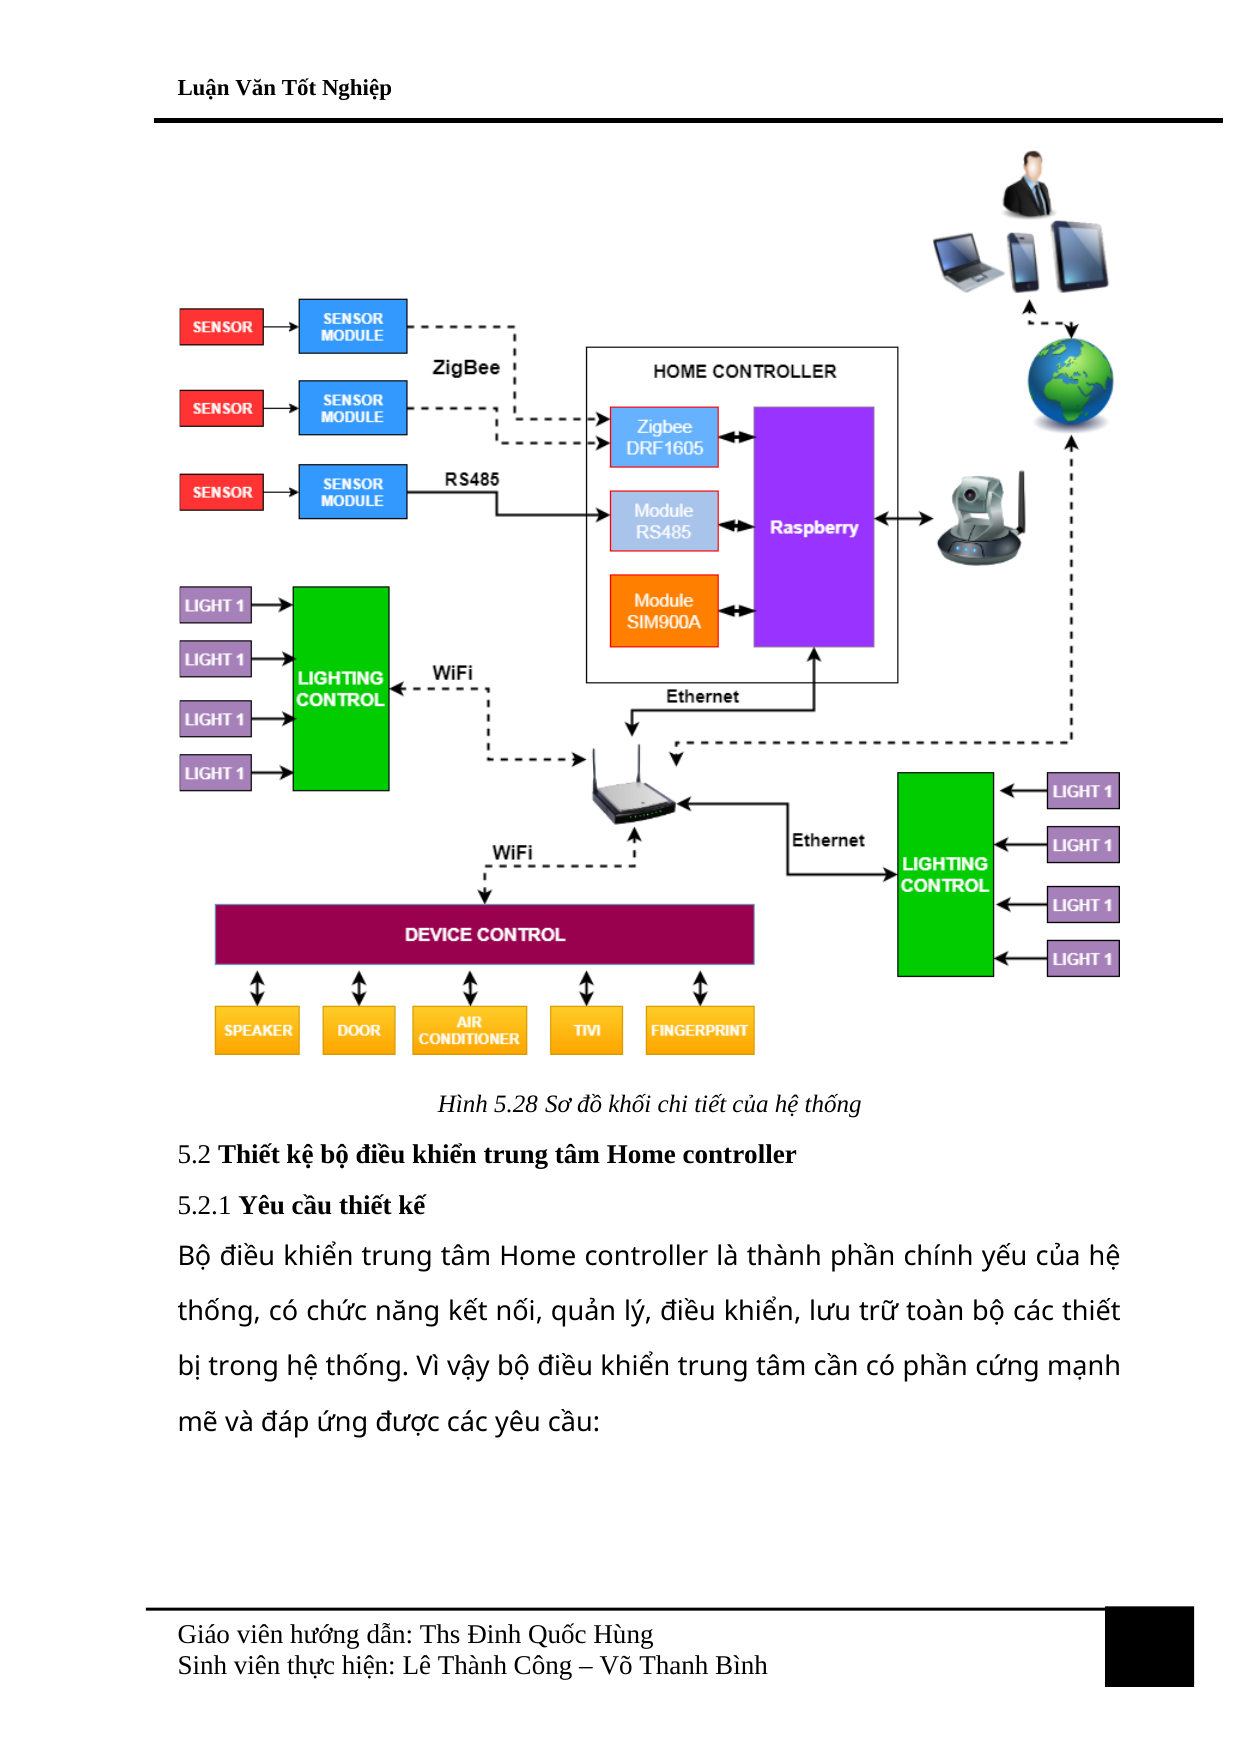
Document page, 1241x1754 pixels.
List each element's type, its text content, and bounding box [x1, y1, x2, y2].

subtitle Yêu cầu thiết kế [177, 1189, 1122, 1221]
text Bộ điều khiển trung tâm Home controller là thành phần chính yếu của hệ thống, có chức năng kết nối, quản lý, điều khiển, lưu trữ toàn bộ các thiết bị trong hệ thống. Vì vậy bộ điều khiển trung tâm cần có phần cứng mạnh mẽ và đáp ứng được các yêu cầu: [177, 1236, 1122, 1439]
subtitle Thiết kệ bộ điều khiển trung tâm Home controller [177, 1139, 1122, 1170]
picture [179, 150, 1120, 1055]
